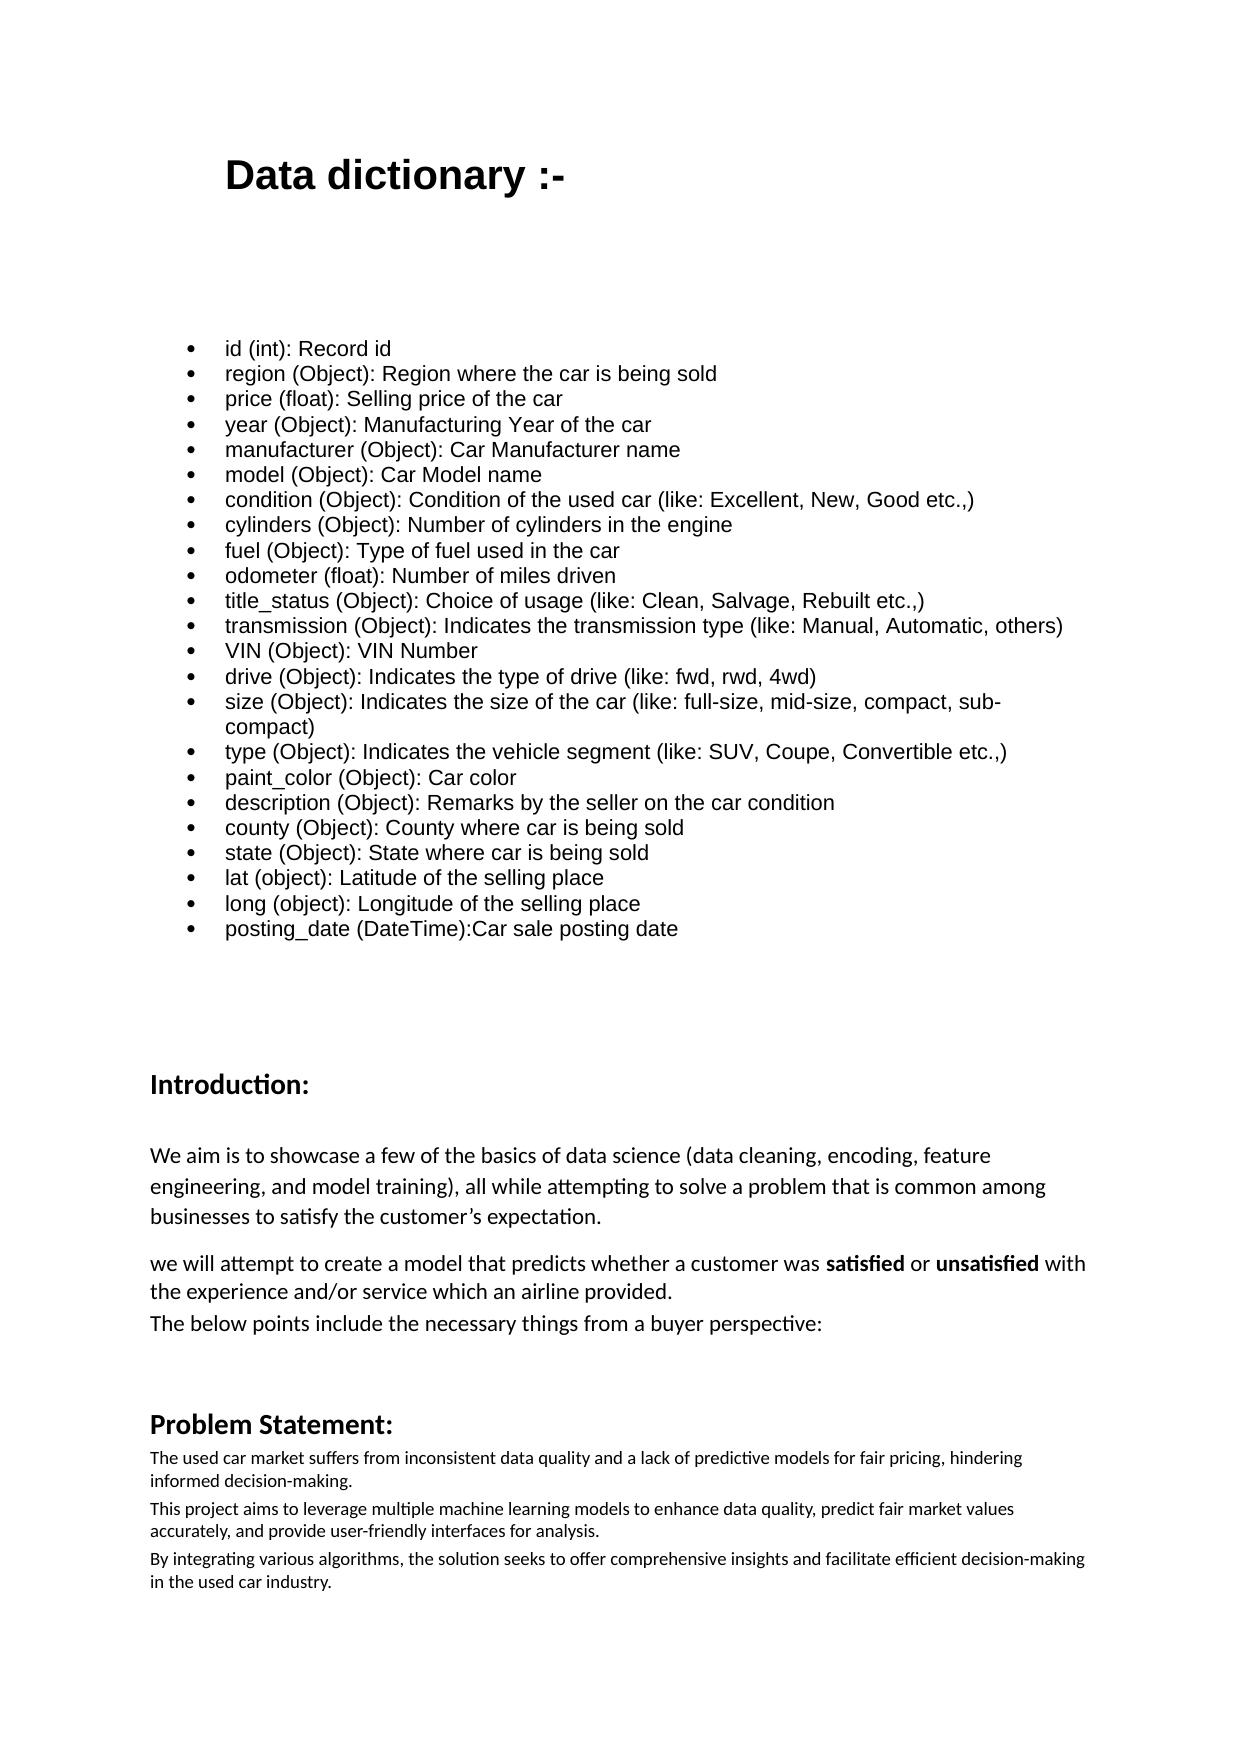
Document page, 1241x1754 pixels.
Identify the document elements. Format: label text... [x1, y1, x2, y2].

list size (Object): Indicates the size of the car (like: full-size, mid-size, compact, sub-compact) [187, 689, 1090, 739]
text The below points include the necessary things from a buyer perspective: [150, 1309, 1090, 1337]
text we will attempt to create a model that predicts whether a customer was satisfied or unsatisfied with the experience and/or service which an airline provided. [150, 1249, 1090, 1305]
list manufacturer (Object): Car Manufacturer name [187, 437, 1090, 462]
list state (Object): State where car is being sold [187, 840, 1090, 865]
list title_status (Object): Choice of usage (like: Clean, Salvage, Rebuilt etc.,) [187, 588, 1090, 613]
list county (Object): County where car is being sold [187, 815, 1090, 840]
list lat (object): Latitude of the selling place [187, 865, 1090, 890]
list type (Object): Indicates the vehicle segment (like: SUV, Coupe, Convertible etc.,) [187, 739, 1090, 764]
text The used car market suffers from inconsistent data quality and a lack of predictive models for fair pricing, hindering informed decision-making. [150, 1446, 1090, 1492]
list transmission (Object): Indicates the transmission type (like: Manual, Automatic, others) [187, 613, 1090, 638]
list price (float): Selling price of the car [187, 386, 1090, 411]
list cylinders (Object): Number of cylinders in the engine [187, 512, 1090, 537]
text Data dictionary :- [225, 150, 1090, 198]
list VIN (Object): VIN Number [187, 638, 1090, 663]
list year (Object): Manufacturing Year of the car [187, 411, 1090, 437]
list region (Object): Region where the car is being sold [187, 361, 1090, 386]
list model (Object): Car Model name [187, 462, 1090, 487]
list long (object): Longitude of the selling place [187, 890, 1090, 916]
list drive (Object): Indicates the type of drive (like: fwd, rwd, 4wd) [187, 663, 1090, 689]
list odometer (float): Number of miles driven [187, 563, 1090, 588]
text This project aims to leverage multiple machine learning models to enhance data quality, predict fair market values accurately, and provide user-friendly interfaces for analysis. [150, 1497, 1090, 1542]
list fuel (Object): Type of fuel used in the car [187, 537, 1090, 563]
list paint_color (Object): Car color [187, 764, 1090, 789]
text By integrating various algorithms, the solution seeks to offer comprehensive insights and facilitate efficient decision-making in the used car industry. [150, 1547, 1090, 1593]
text Problem Statement: [150, 1406, 1090, 1442]
list description (Object): Remarks by the seller on the car condition [187, 789, 1090, 815]
text We aim is to showcase a few of the basics of data science (data cleaning, encoding, feature engineering, and model training), all while attempting to solve a problem that is common among businesses to satisfy the customer’s expectation. [150, 1142, 1090, 1230]
list condition (Object): Condition of the used car (like: Excellent, New, Good etc.,) [187, 487, 1090, 512]
text Introduction: [150, 1066, 1090, 1102]
list posting_date (DateTime):Car sale posting date [187, 916, 1090, 941]
list id (int): Record id [187, 336, 1090, 361]
